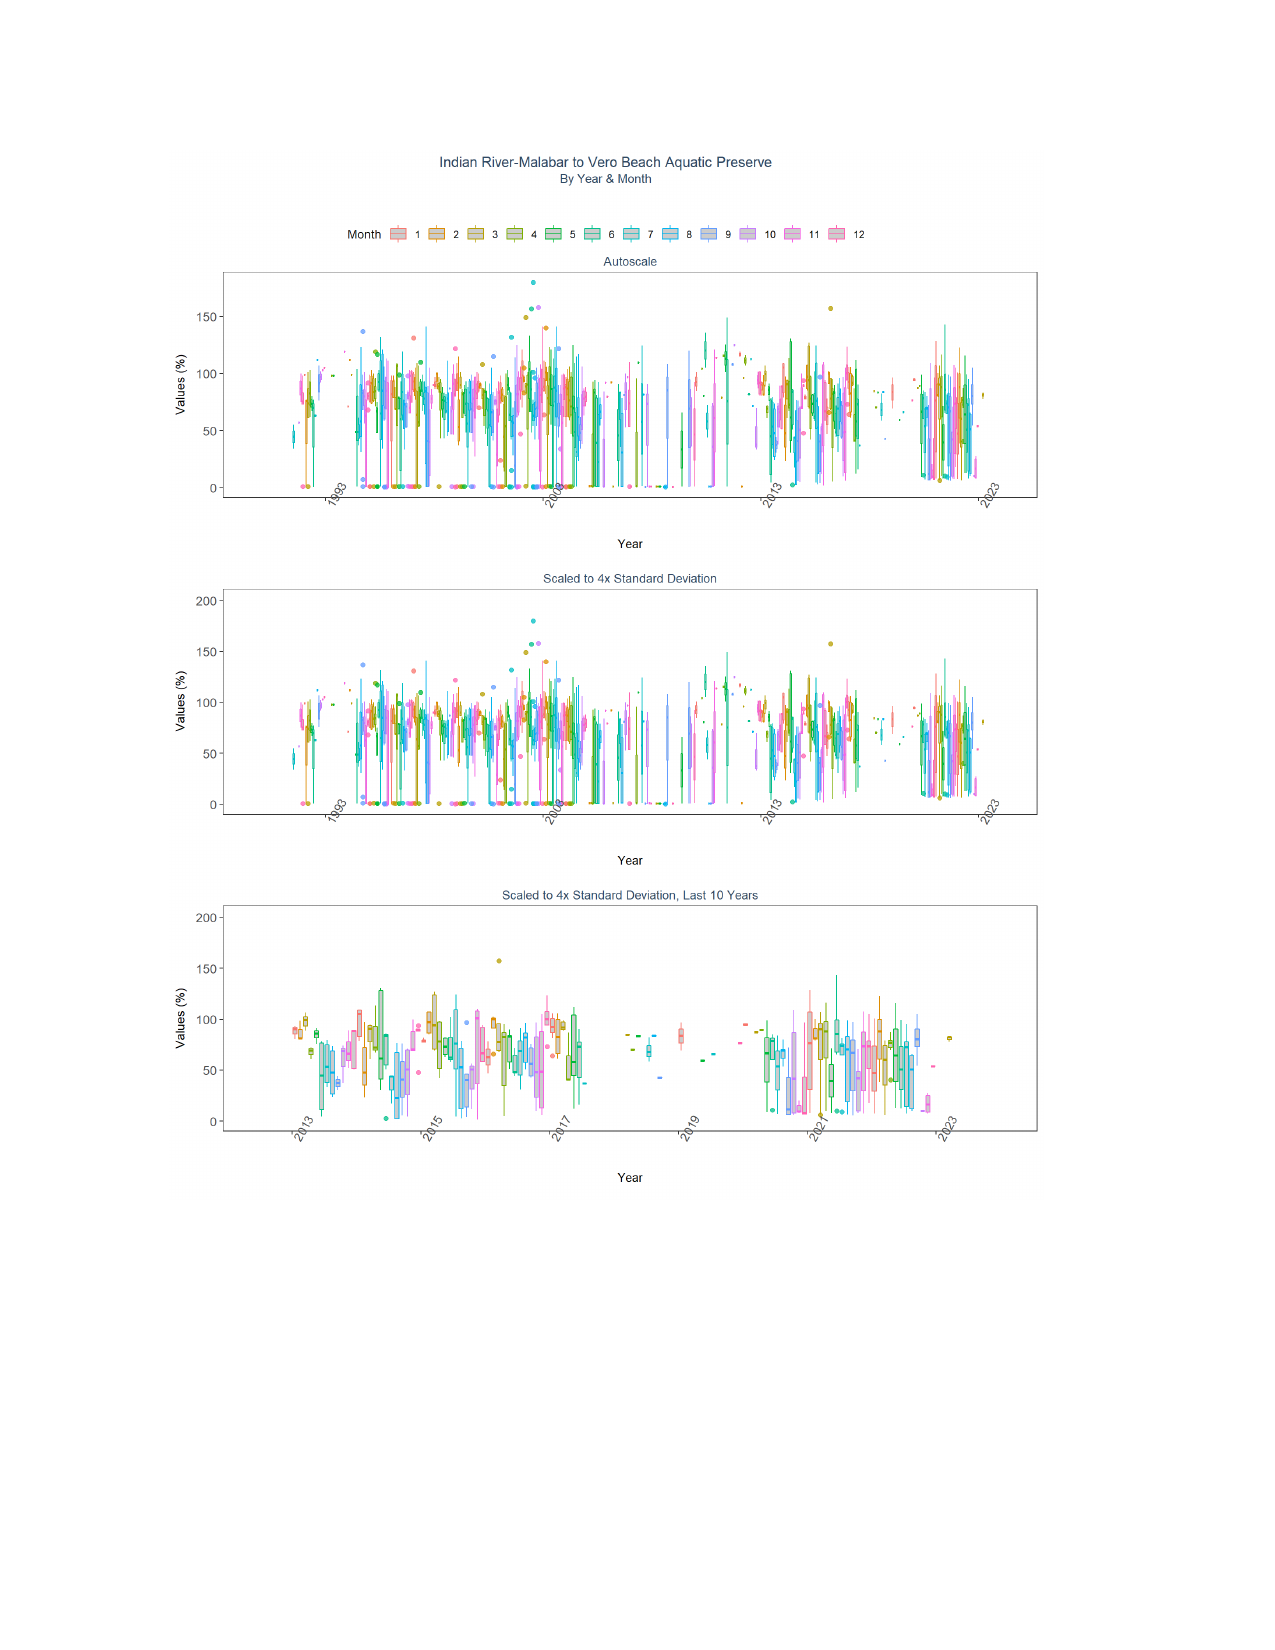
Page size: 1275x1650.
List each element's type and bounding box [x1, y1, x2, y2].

picture [168, 150, 1044, 1200]
